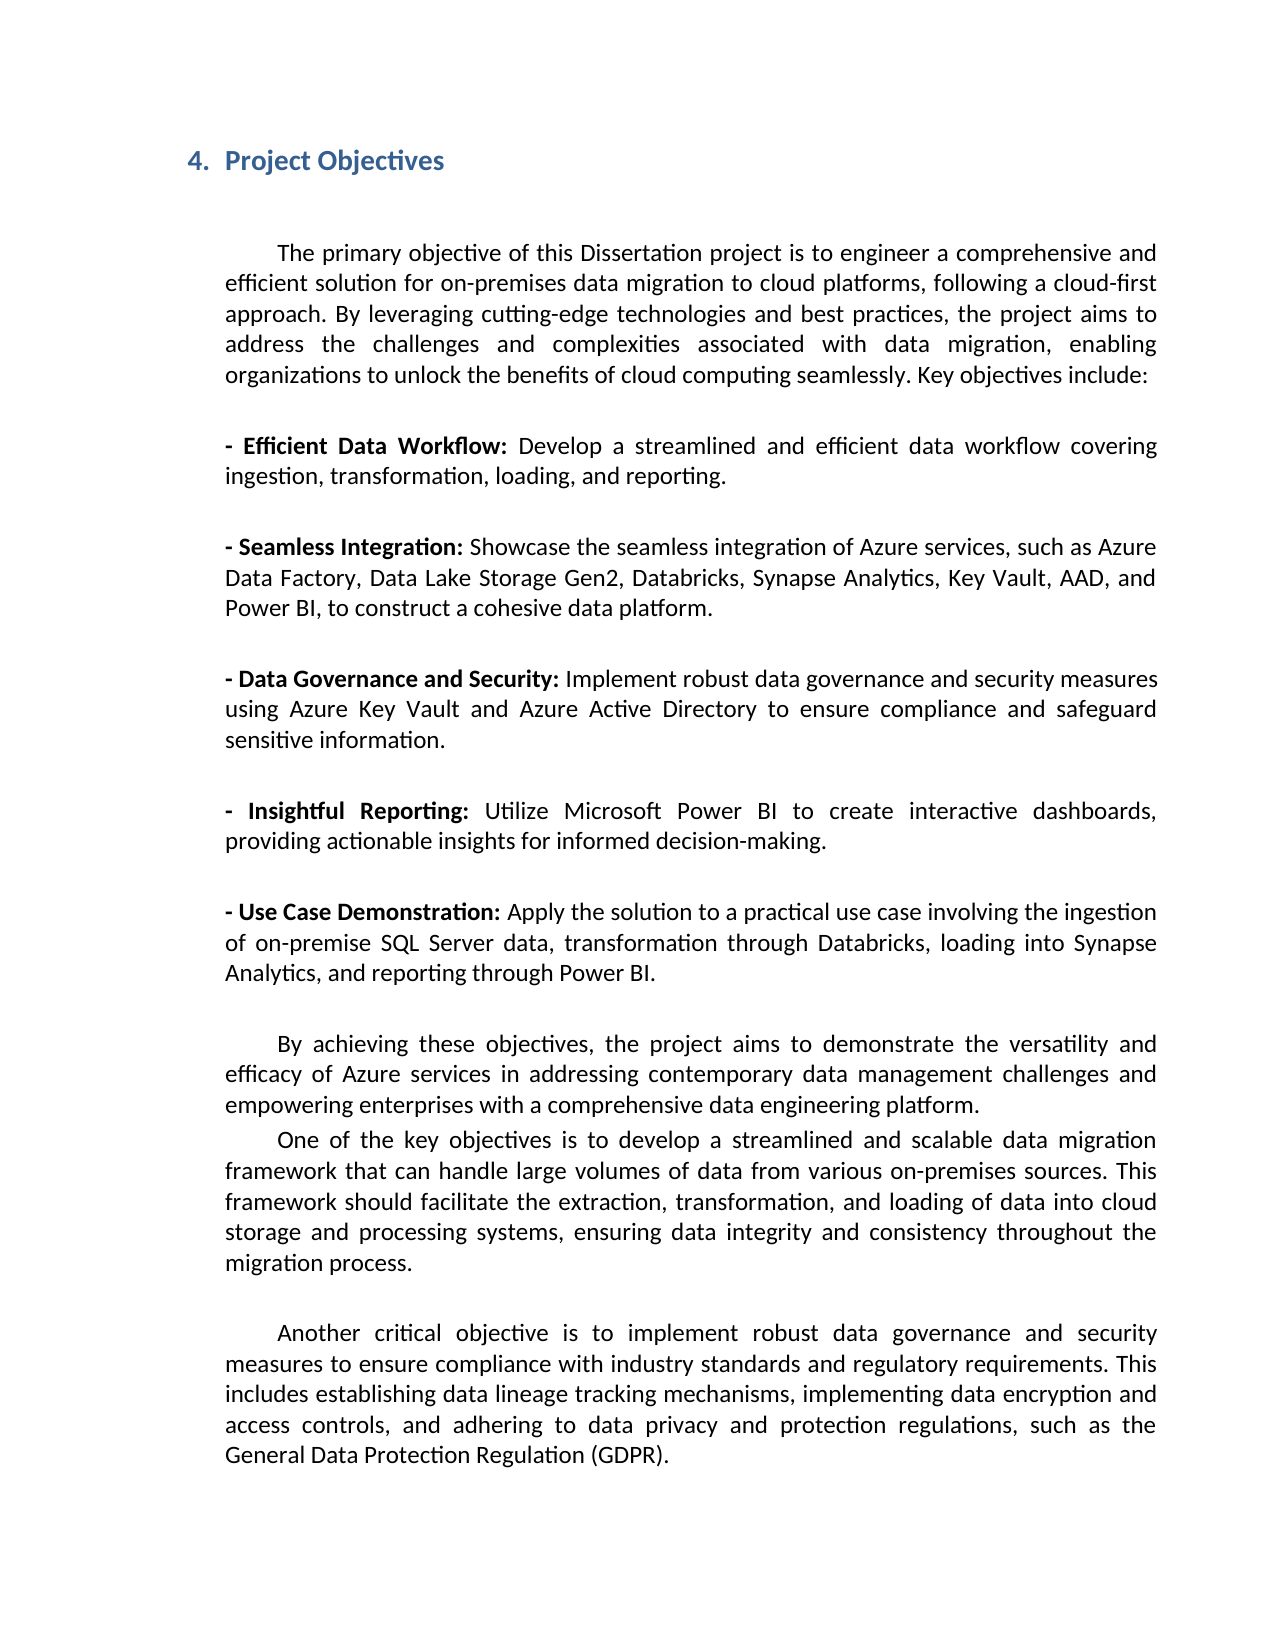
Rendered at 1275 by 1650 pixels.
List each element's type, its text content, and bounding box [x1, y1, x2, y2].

text By achieving these objectives, the project aims to demonstrate the versatility and efficacy of Azure services in addressing contemporary data management challenges and empowering enterprises with a comprehensive data engineering platform. [225, 1028, 1158, 1120]
text - Data Governance and Security: Implement robust data governance and security measures using Azure Key Vault and Azure Active Directory to ensure compliance and safeguard sensitive information. [225, 663, 1158, 754]
text - Use Case Demonstration: Apply the solution to a practical use case involving the ingestion of on-premise SQL Server data, transformation through Databricks, loading into Synapse Analytics, and reporting through Power BI. [225, 896, 1158, 988]
text - Seamless Integration: Showcase the seamless integration of Azure services, such as Azure Data Factory, Data Lake Storage Gen2, Databricks, Synapse Analytics, Key Vault, AAD, and Power BI, to construct a cohesive data platform. [225, 531, 1158, 623]
text - Efficient Data Workflow: Develop a streamlined and efficient data workflow covering ingestion, transformation, loading, and reporting. [225, 430, 1158, 491]
subtitle Project Objectives [187, 142, 1158, 177]
text One of the key objectives is to develop a streamlined and scalable data migration framework that can handle large volumes of data from various on-premises sources. This framework should facilitate the extraction, transformation, and loading of data into cloud storage and processing systems, ensuring data integrity and consistency throughout the migration process. [225, 1124, 1158, 1277]
text Another critical objective is to implement robust data governance and security measures to ensure compliance with industry standards and regulatory requirements. This includes establishing data lineage tracking mechanisms, implementing data encryption and access controls, and adhering to data privacy and protection regulations, such as the General Data Protection Regulation (GDPR). [225, 1317, 1158, 1470]
text The primary objective of this Dissertation project is to engineer a comprehensive and efficient solution for on-premises data migration to cloud platforms, following a cloud-first approach. By leveraging cutting-edge technologies and best practices, the project aims to address the challenges and complexities associated with data migration, enabling organizations to unlock the benefits of cloud computing seamlessly. Key objectives include: [225, 237, 1158, 389]
text - Insightful Reporting: Utilize Microsoft Power BI to create interactive dashboards, providing actionable insights for informed decision-making. [225, 795, 1158, 856]
